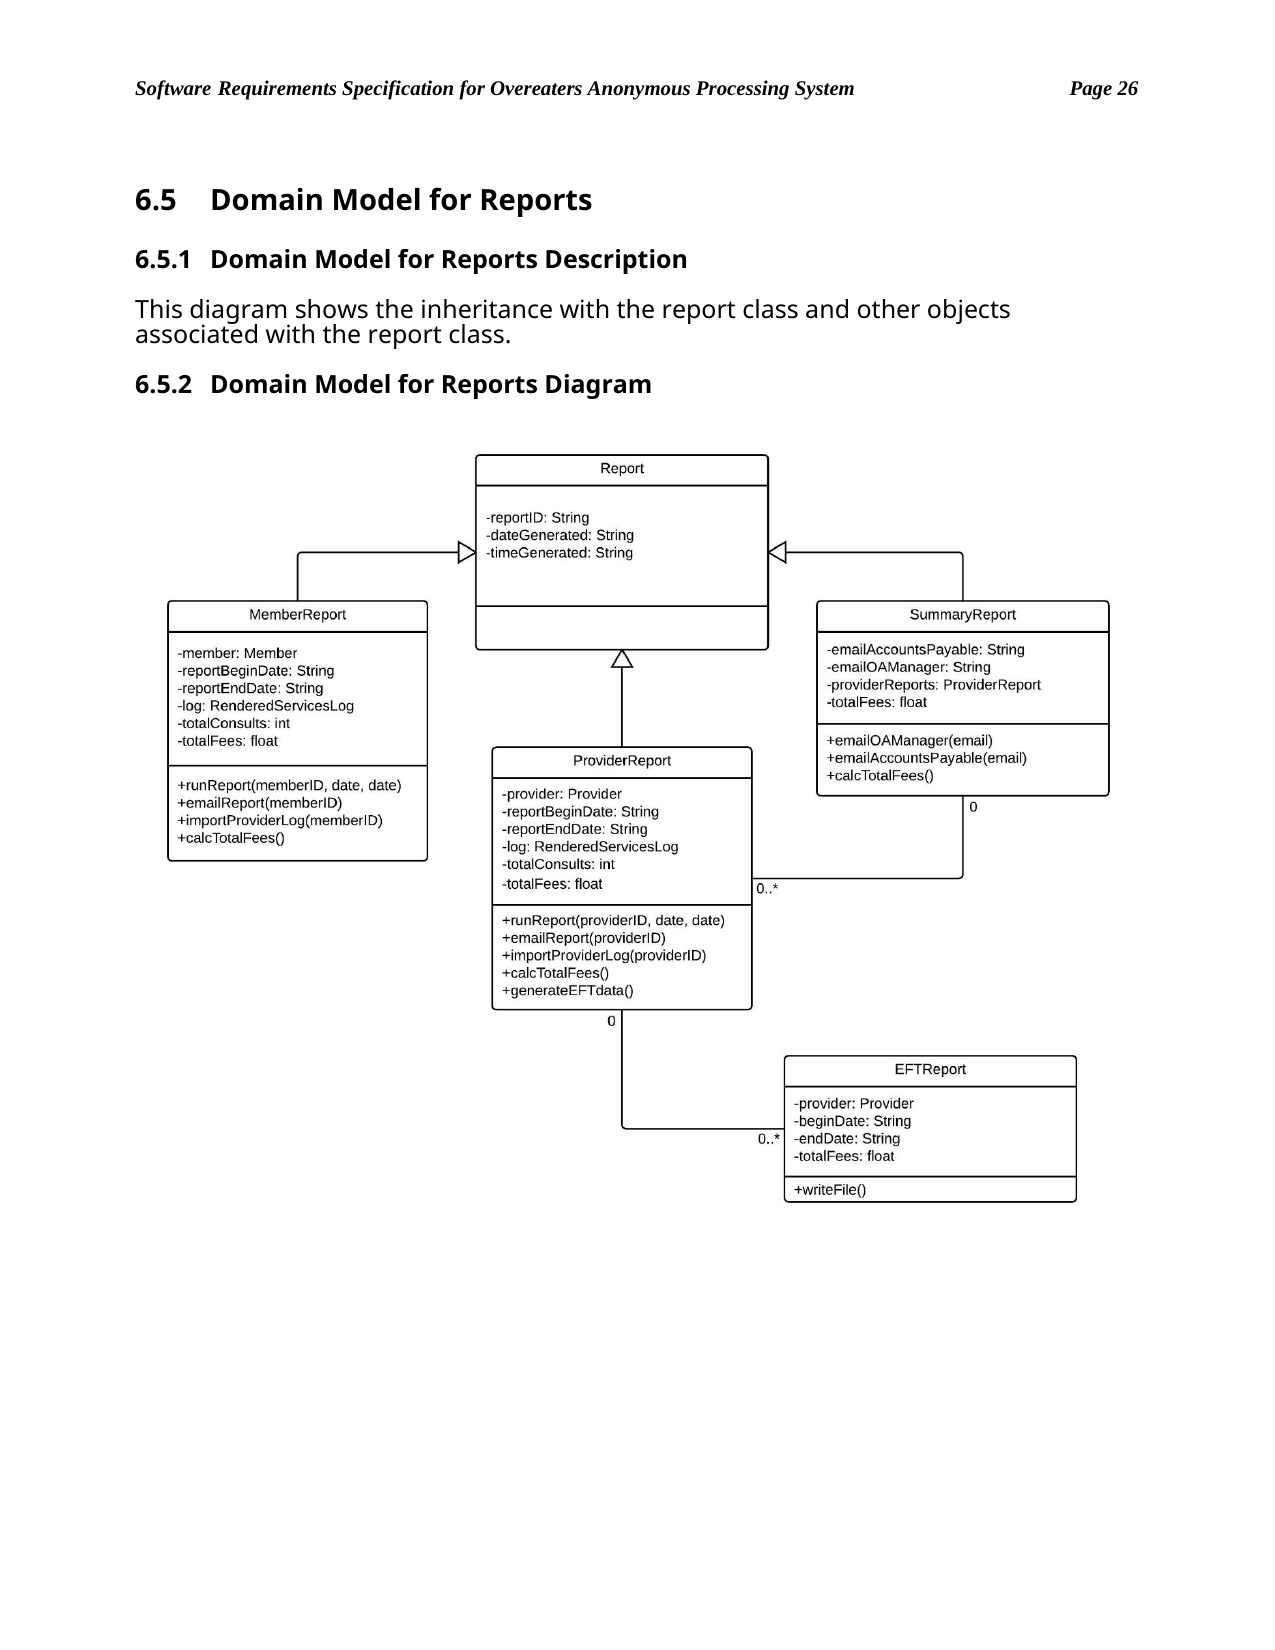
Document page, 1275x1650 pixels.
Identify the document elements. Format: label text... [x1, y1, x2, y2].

picture [135, 423, 1140, 1234]
subtitle Domain Model for Reports Description [135, 248, 1140, 273]
subtitle Domain Model for Reports Diagram [135, 373, 1140, 398]
text This diagram shows the inheritance with the report class and other objects associated with the report class. [135, 298, 1140, 348]
subtitle Domain Model for Reports [135, 179, 1140, 219]
